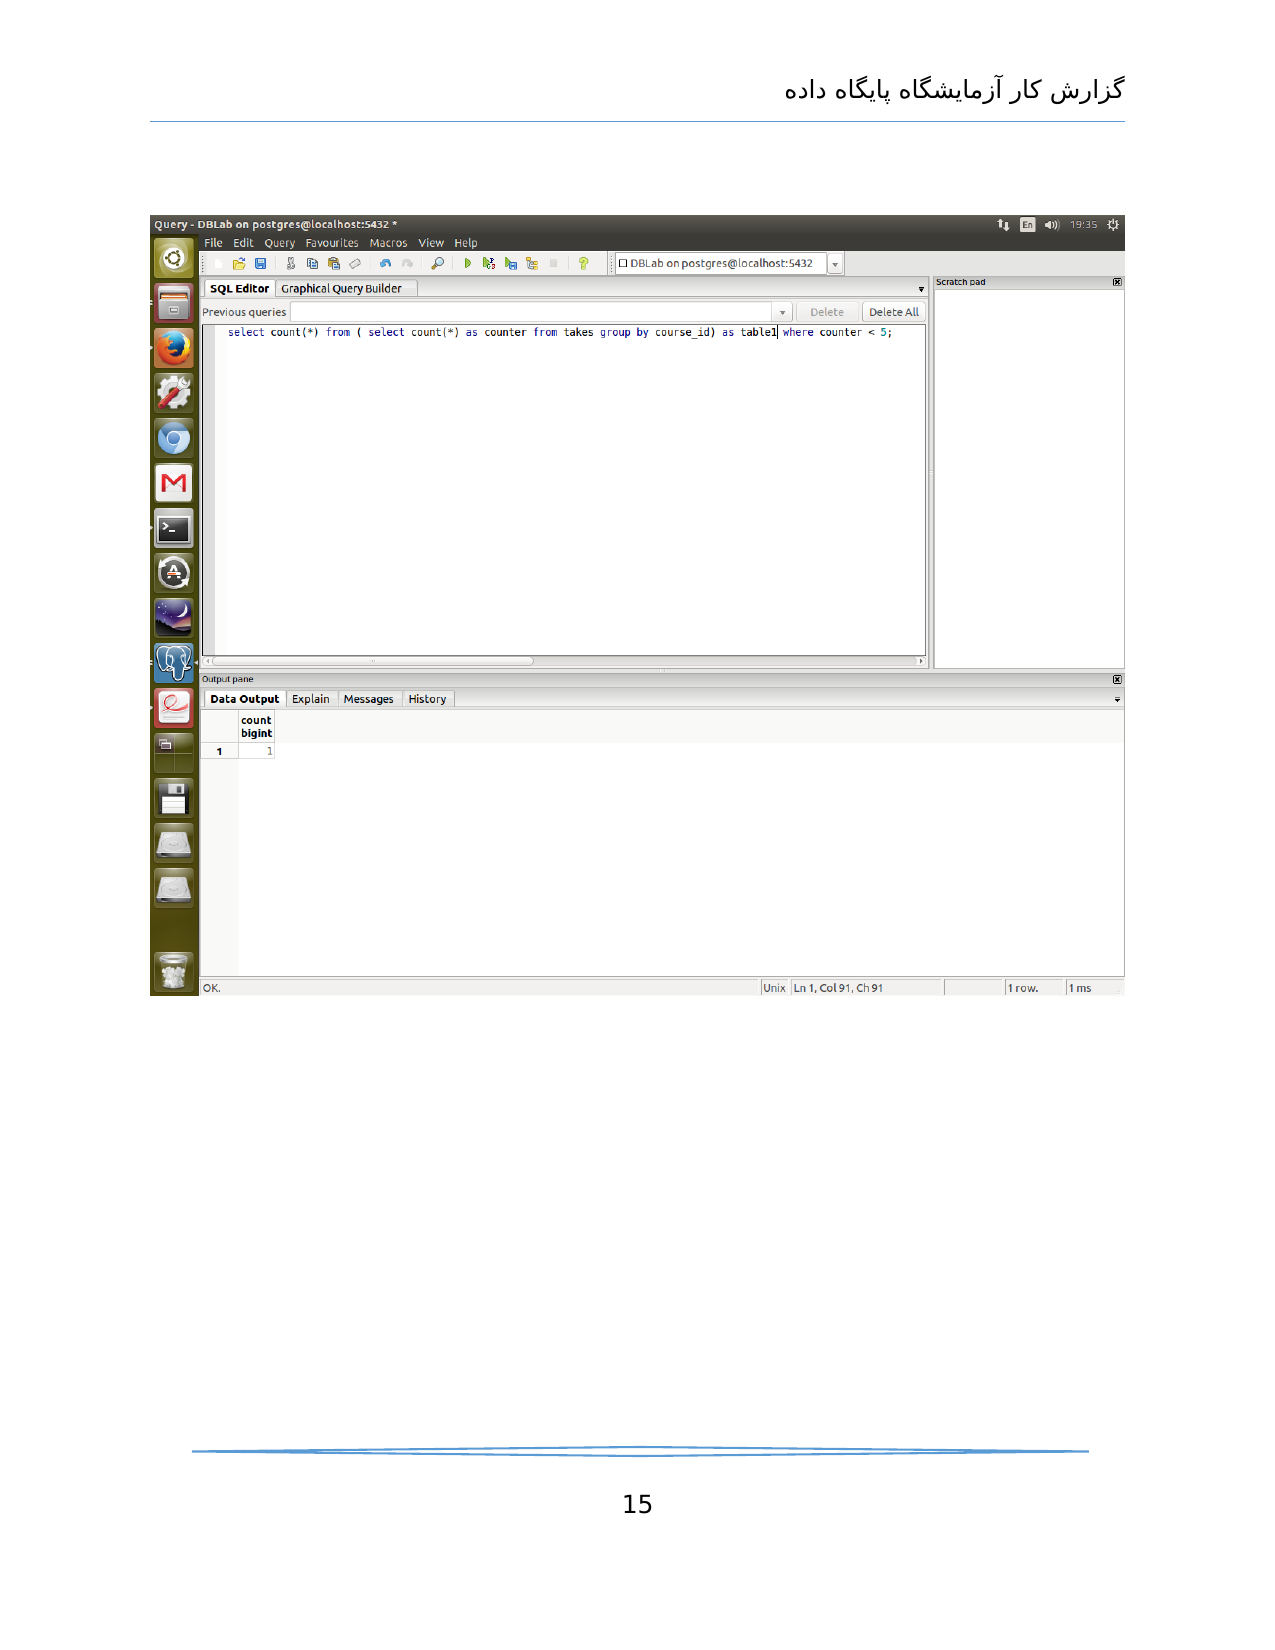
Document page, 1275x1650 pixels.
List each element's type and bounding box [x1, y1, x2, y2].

picture [150, 215, 1125, 996]
